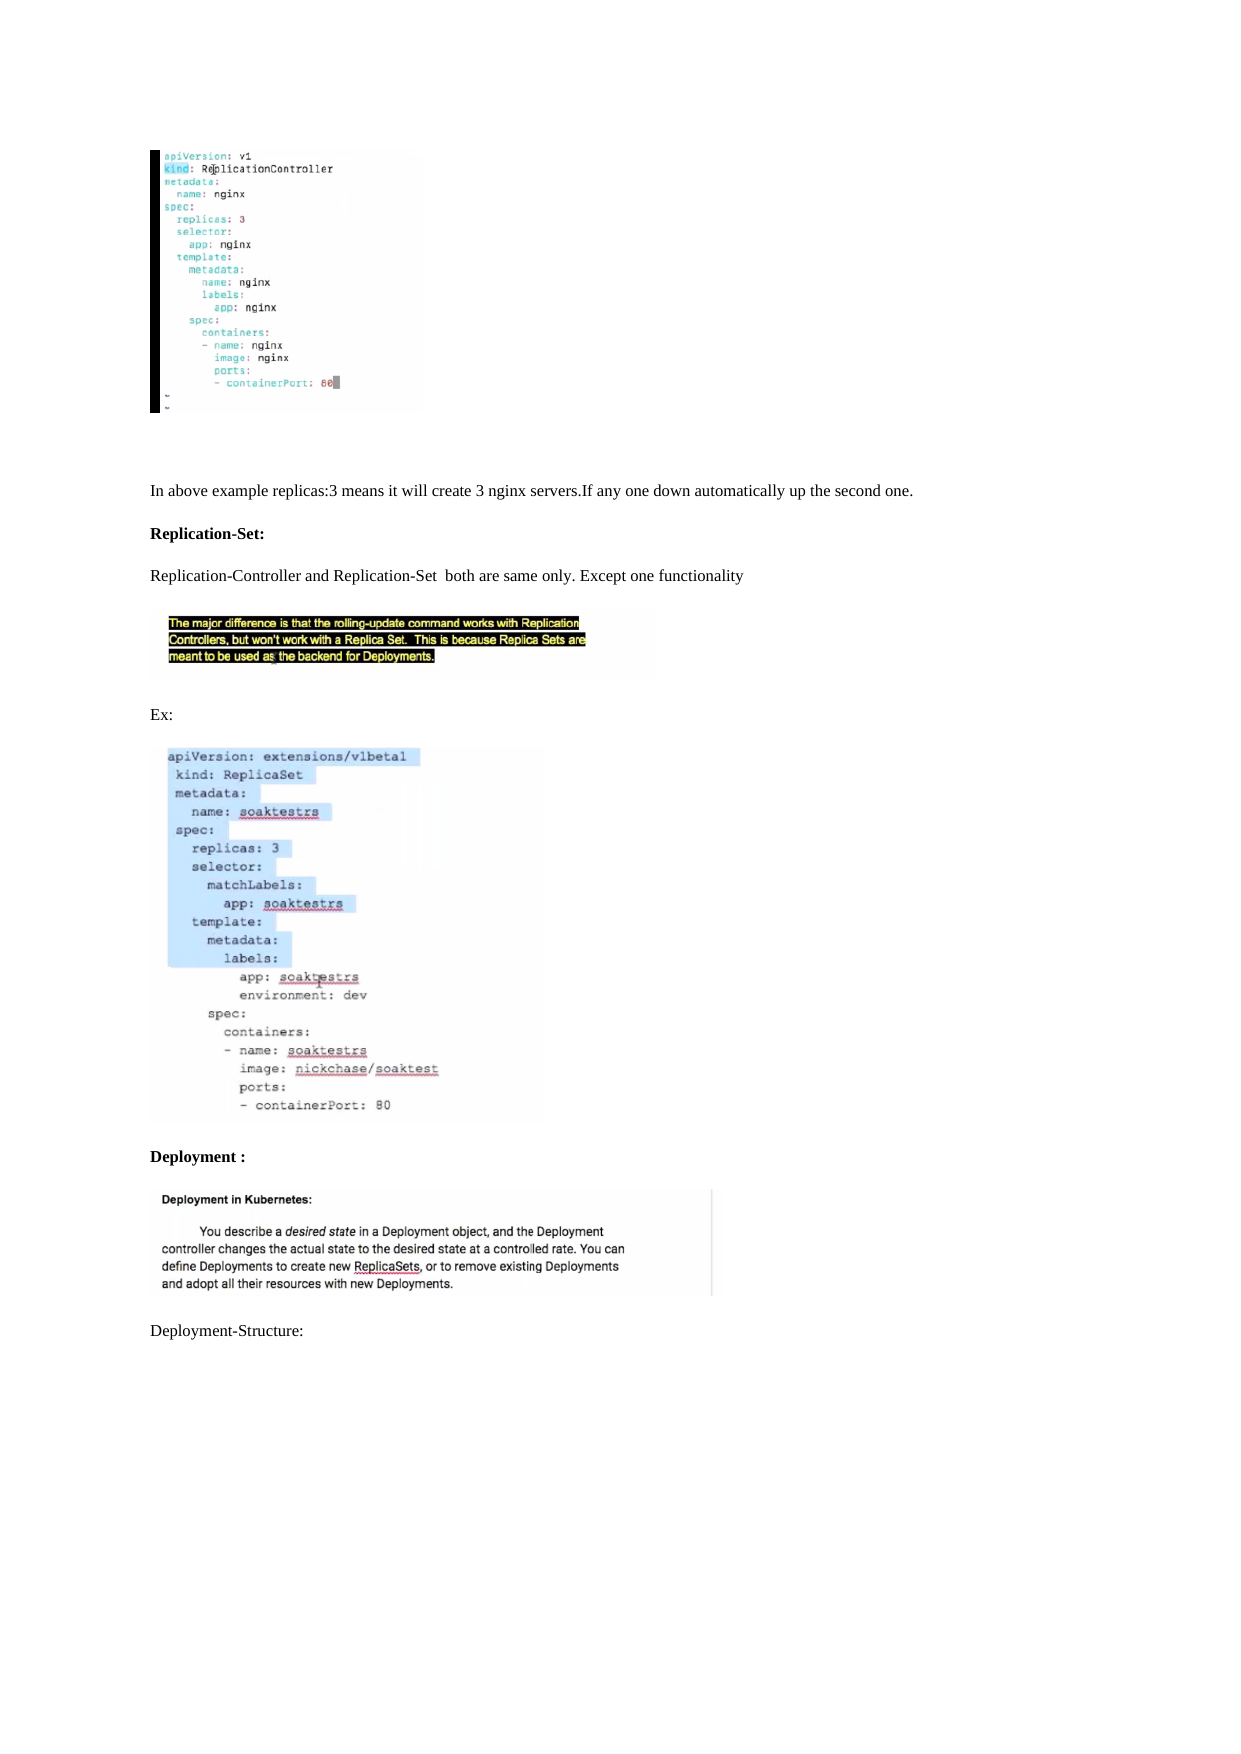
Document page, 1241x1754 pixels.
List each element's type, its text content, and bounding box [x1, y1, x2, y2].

text Deployment : [150, 1146, 1090, 1166]
text Deployment-Structure: [150, 1320, 1090, 1339]
picture [150, 609, 656, 681]
picture [150, 747, 546, 1122]
text In above example replicas:3 means it will create 3 nginx servers.If any one down automatically up the second one. [150, 481, 1090, 500]
text Ex: [150, 704, 1090, 723]
text Replication-Controller and Replication-Set both are same only. Except one functionality [150, 566, 1090, 585]
picture [150, 1189, 723, 1296]
text Replication-Set: [150, 523, 1090, 543]
picture [150, 150, 423, 413]
